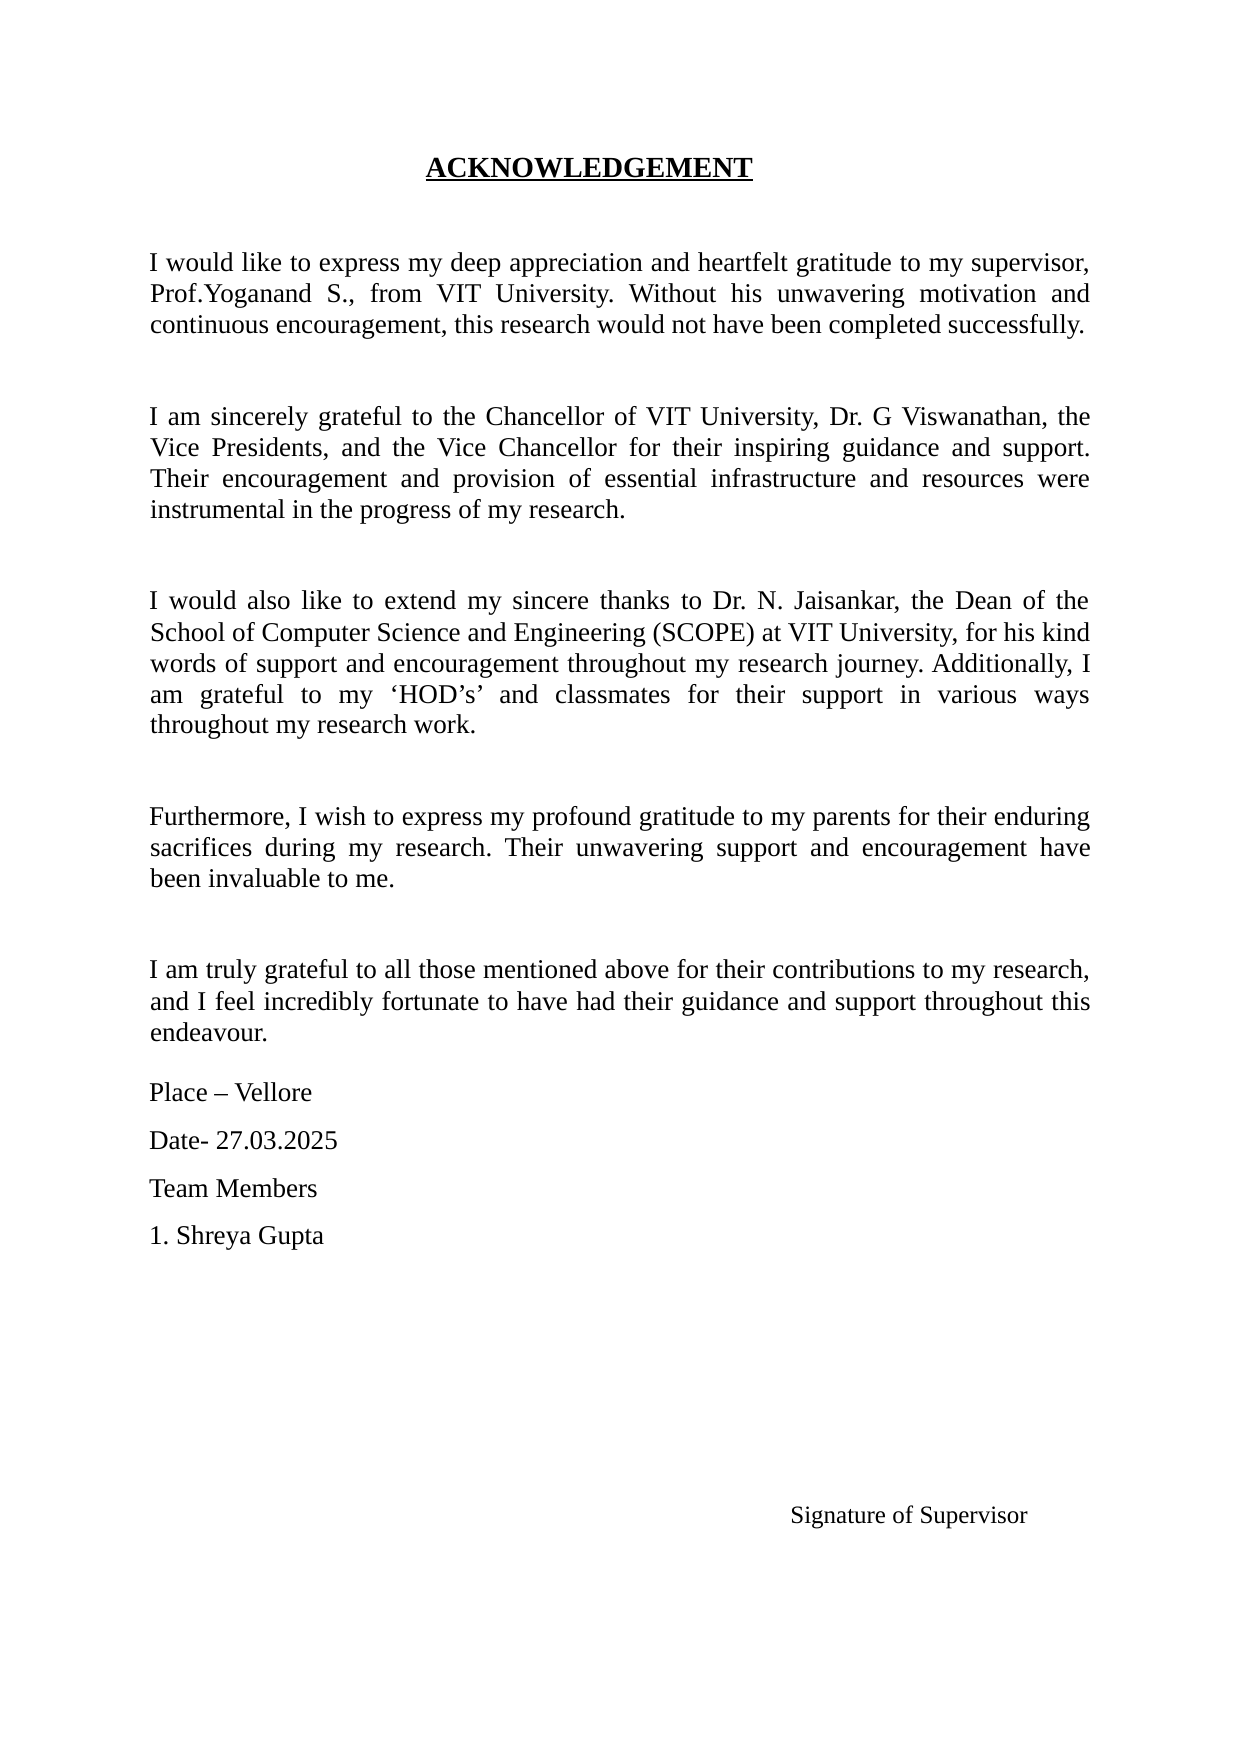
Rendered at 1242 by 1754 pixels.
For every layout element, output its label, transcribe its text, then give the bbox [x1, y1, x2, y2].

text Signature of Supervisor [150, 1500, 1027, 1528]
text ACKNOWLEDGEMENT [281, 150, 1095, 183]
text I am truly grateful to all those mentioned above for their contributions to my research, and I feel incredibly fortunate to have had their guidance and support throughout this endeavour. [149, 954, 1092, 1047]
text I would like to express my deep appreciation and heartfelt gratitude to my supervisor, Prof.Yoganand S., from VIT University. Without his unwavering motivation and continuous encouragement, this research would not have been completed successfully. [149, 247, 1092, 339]
text I would also like to extend my sincere thanks to Dr. N. Jaisankar, the Dean of the School of Computer Science and Engineering (SCOPE) at VIT University, for his kind words of support and encouragement throughout my research journey. Additionally, I am grateful to my ‘HOD’s’ and classmates for their support in various ways throughout my research work. [149, 585, 1092, 740]
text Date- 27.03.2025 [149, 1125, 378, 1156]
text I am sincerely grateful to the Chancellor of VIT University, Dr. G Viswanathan, the Vice Presidents, and the Vice Chancellor for their inspiring guidance and support. Their encouragement and provision of essential infrastructure and resources were instrumental in the progress of my research. [149, 400, 1092, 524]
text Place – Vellore [149, 1077, 378, 1108]
text Team Members [149, 1172, 1092, 1203]
text Furthermore, I wish to express my profound gratitude to my parents for their enduring sacrifices during my research. Their unwavering support and encouragement have been invaluable to me. [149, 800, 1092, 893]
text 1. Shreya Gupta [149, 1219, 1092, 1250]
